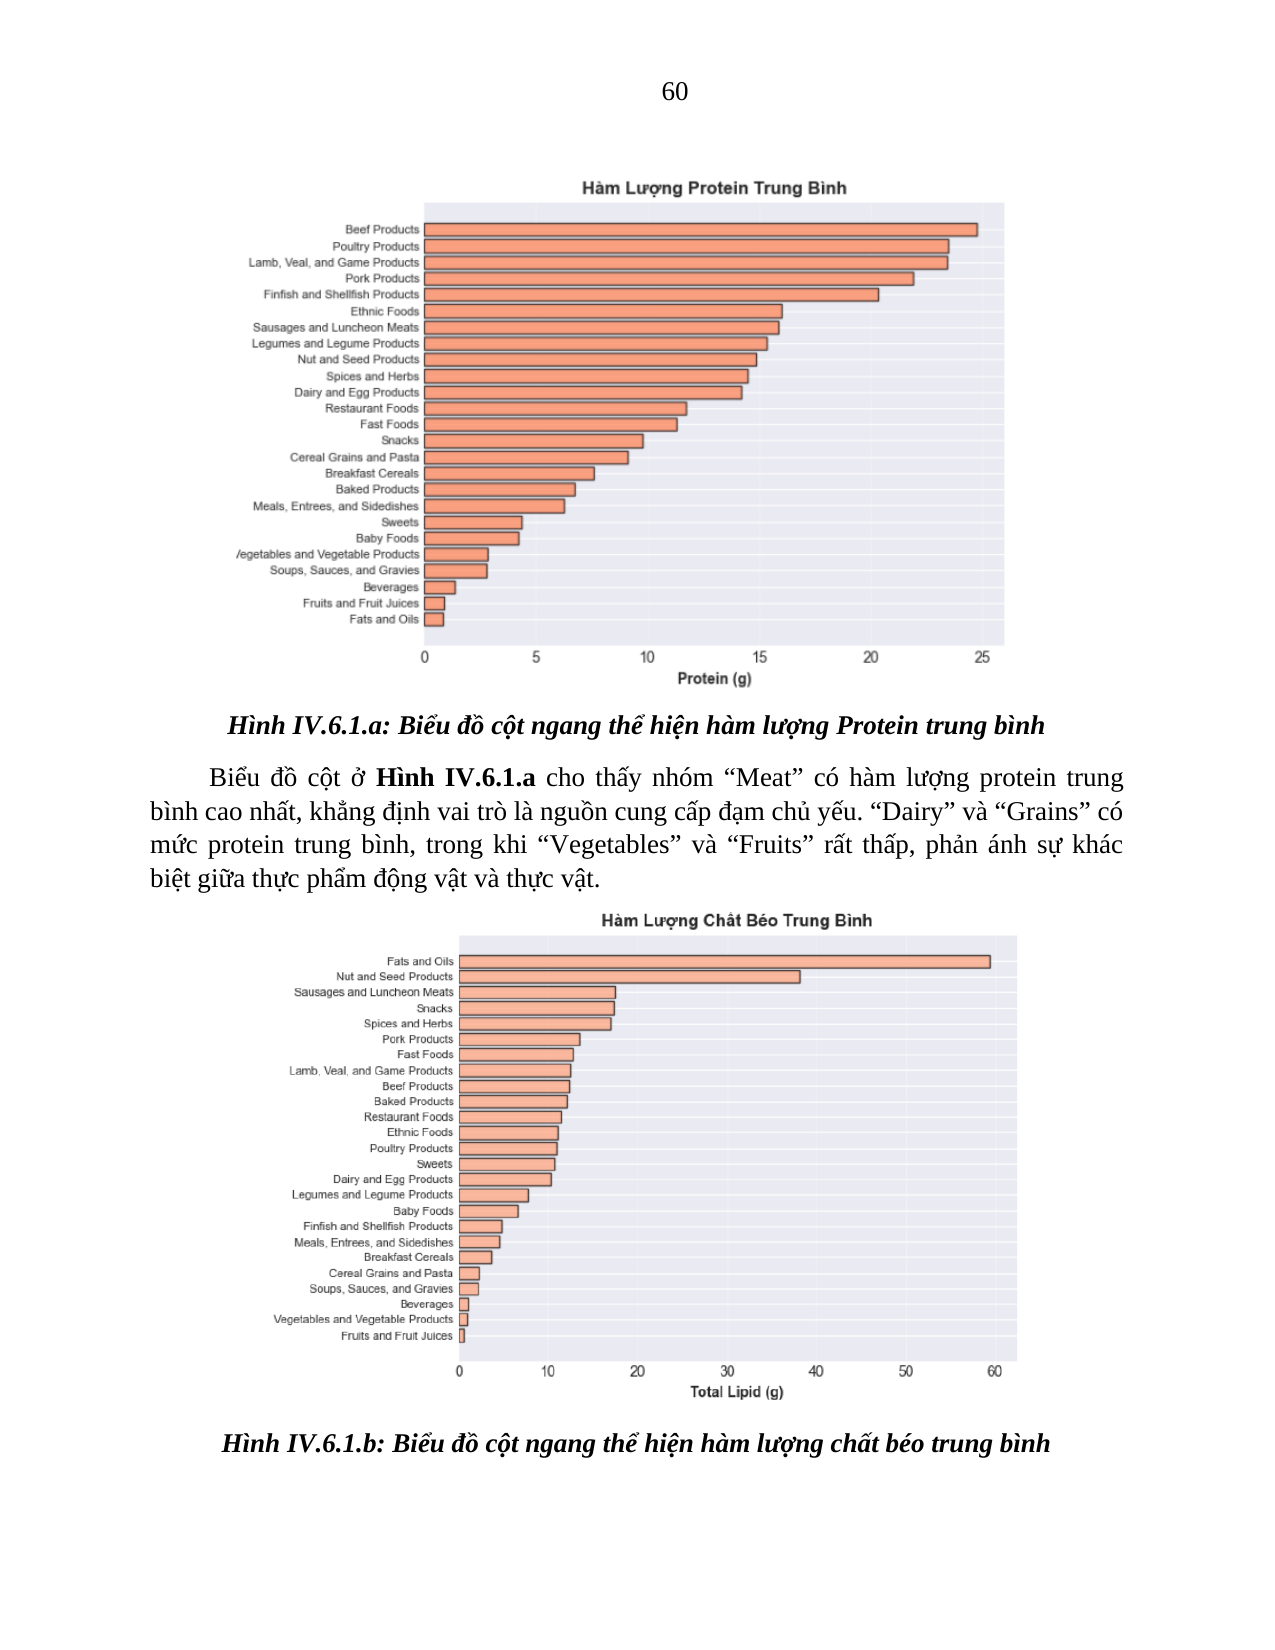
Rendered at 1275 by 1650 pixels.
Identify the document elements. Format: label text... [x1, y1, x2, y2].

text Hình IV.6.1.b: Biểu đồ cột ngang thể hiện hàm lượng chất béo trung bình [150, 1428, 1125, 1459]
picture [236, 150, 1039, 691]
text Biểu đồ cột ở Hình IV.6.1.a cho thấy nhóm “Meat” có hàm lượng protein trung bình cao nhất, khẳng định vai trò là nguồn cung cấp đạm chủ yếu. “Dairy” và “Grains” có mức protein trung bình, trong khi “Vegetables” và “Fruits” rất thấp, phản ánh sự khác biệt giữa thực phẩm động vật và thực vật. [150, 762, 1125, 893]
text Hình IV.6.1.a: Biểu đồ cột ngang thể hiện hàm lượng Protein trung bình [150, 709, 1125, 740]
picture [245, 912, 1030, 1409]
